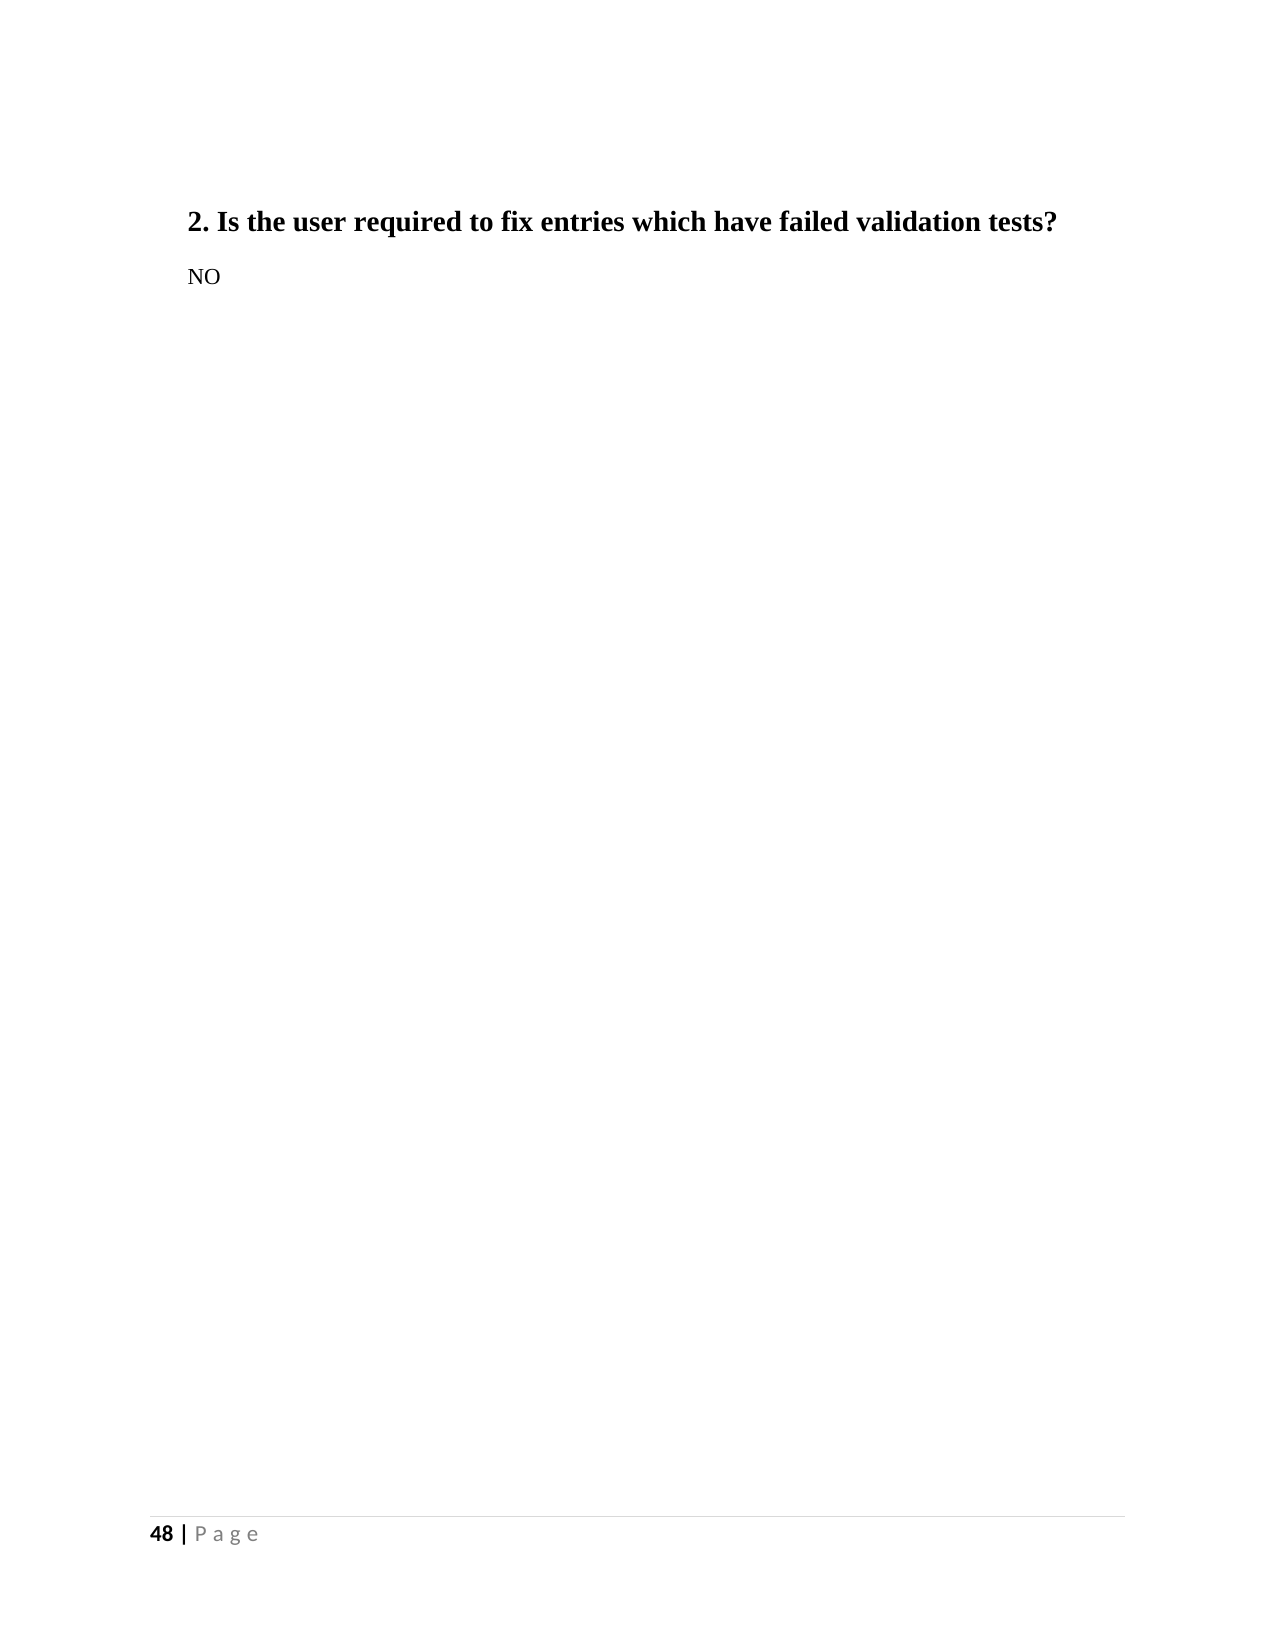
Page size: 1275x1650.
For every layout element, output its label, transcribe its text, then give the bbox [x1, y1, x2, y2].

text NO [187, 263, 1125, 289]
text 2. Is the user required to fix entries which have failed validation tests? [187, 204, 1125, 237]
